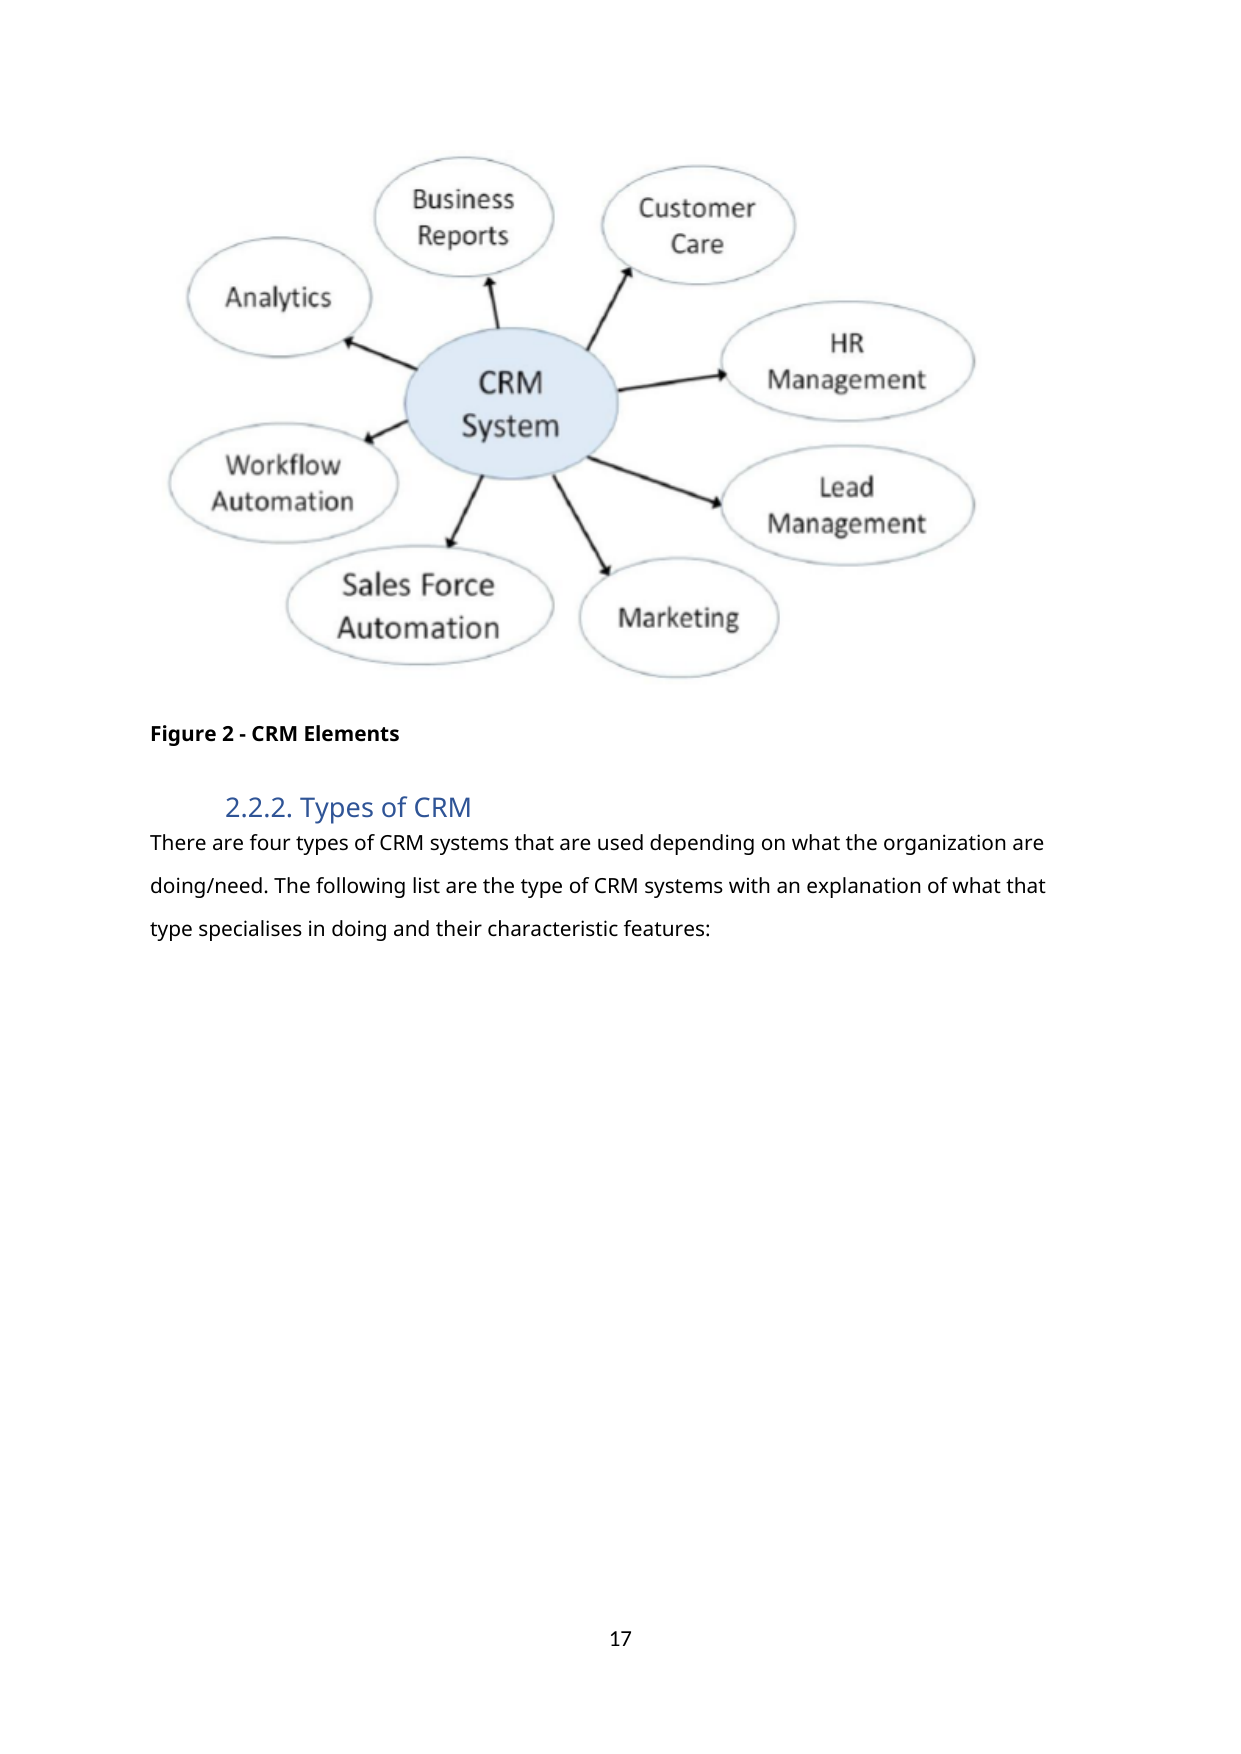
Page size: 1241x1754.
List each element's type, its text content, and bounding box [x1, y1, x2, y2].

subtitle Types of CRM [225, 789, 1090, 826]
picture [150, 150, 990, 689]
text There are four types of CRM systems that are used depending on what the organization are doing/need. The following list are the type of CRM systems with an explanation of what that type specialises in doing and their characteristic features: [150, 828, 1090, 942]
